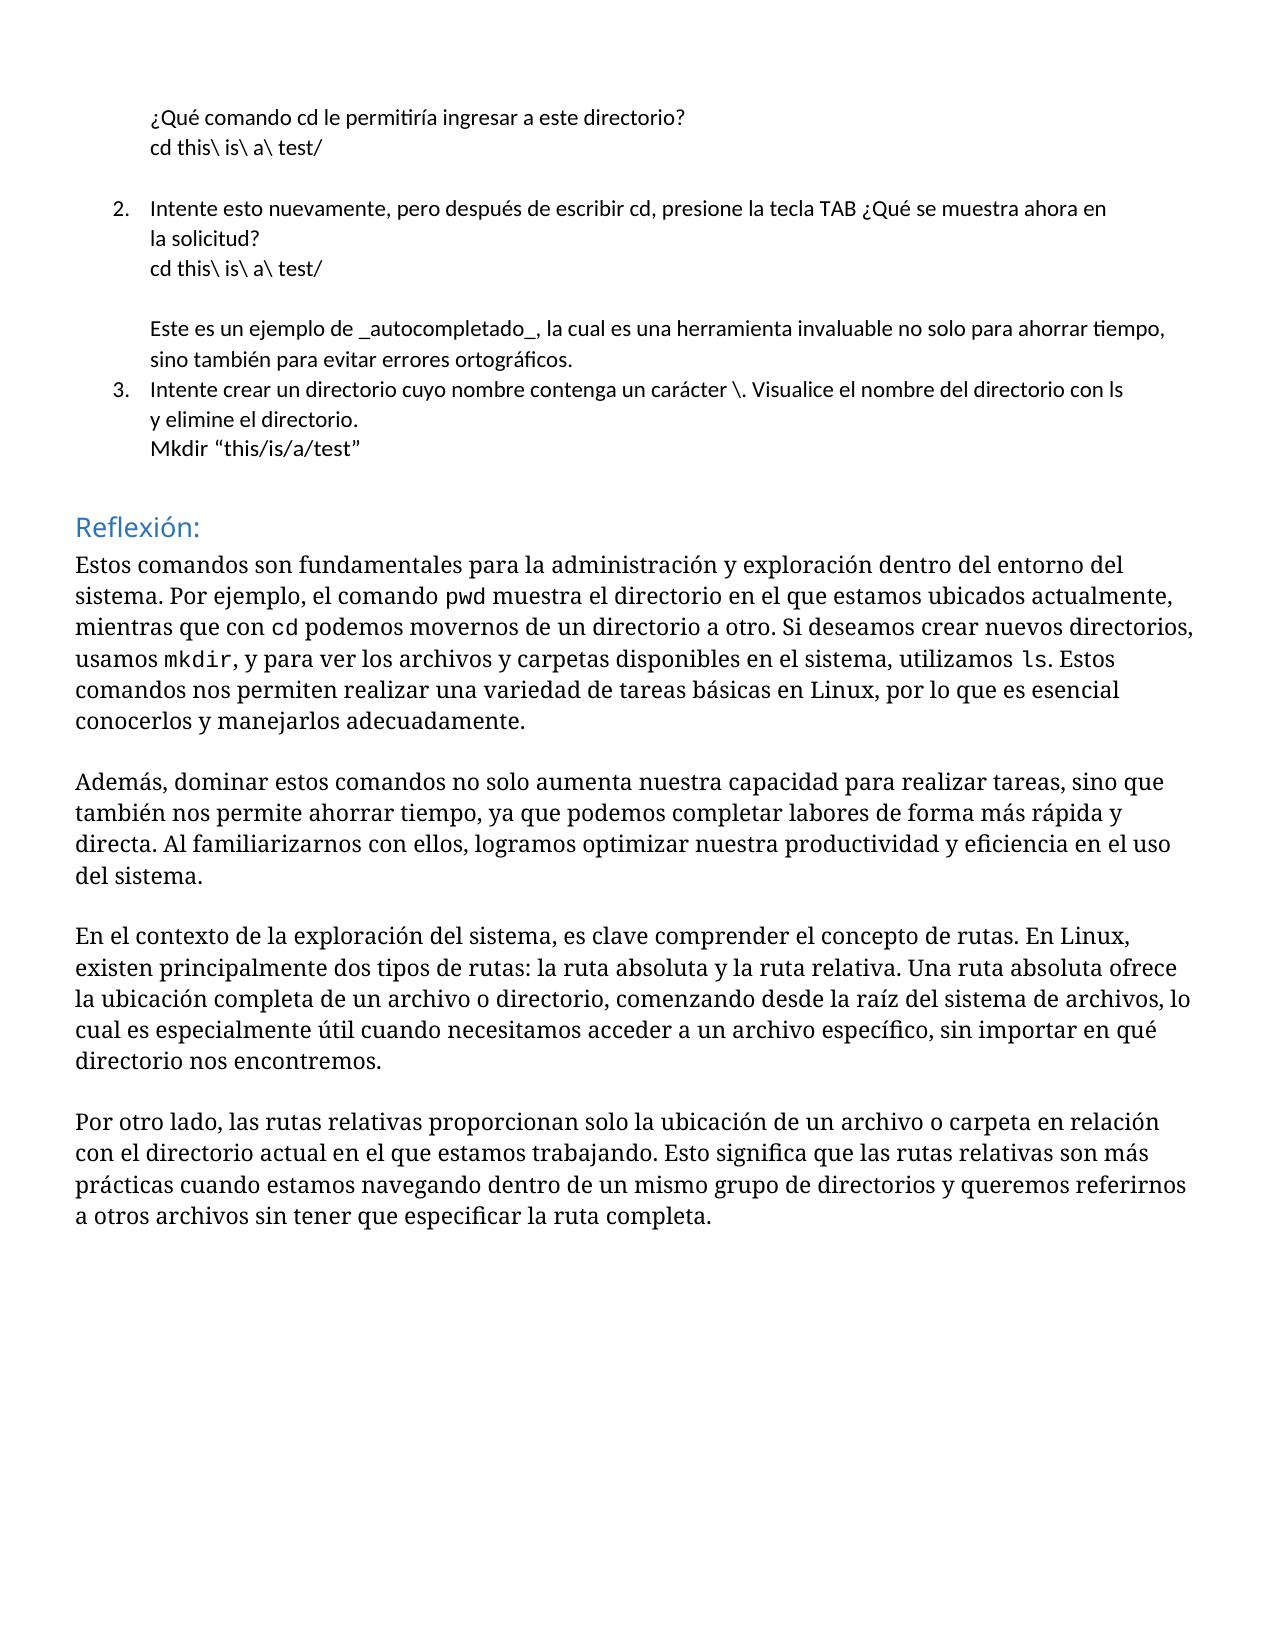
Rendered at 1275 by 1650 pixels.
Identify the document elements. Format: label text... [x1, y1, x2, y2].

list Intente crear un directorio cuyo nombre contenga un carácter \. Visualice el nombre del directorio con ls y elimine el directorio. [112, 375, 1125, 433]
list cd this\ is\ a\ test/ [150, 133, 1200, 161]
text Por otro lado, las rutas relativas proporcionan solo la ubicación de un archivo o carpeta en relación con el directorio actual en el que estamos trabajando. Esto significa que las rutas relativas son más prácticas cuando estamos navegando dentro de un mismo grupo de directorios y queremos referirnos a otros archivos sin tener que especificar la ruta completa. [75, 1106, 1200, 1231]
list Mkdir “this/is/a/test” [150, 435, 990, 462]
list cd this\ is\ a\ test/ [150, 254, 1200, 282]
subtitle Reflexión: [75, 509, 1200, 546]
text Estos comandos son fundamentales para la administración y exploración dentro del entorno del sistema. Por ejemplo, el comando pwd muestra el directorio en el que estamos ubicados actualmente, mientras que con cd podemos movernos de un directorio a otro. Si deseamos crear nuevos directorios, usamos mkdir, y para ver los archivos y carpetas disponibles en el sistema, utilizamos ls. Estos comandos nos permiten realizar una variedad de tareas básicas en Linux, por lo que es esencial conocerlos y manejarlos adecuadamente. [75, 548, 1200, 736]
list Intente esto nuevamente, pero después de escribir cd, presione la tecla TAB ¿Qué se muestra ahora en la solicitud? [112, 194, 1125, 252]
text Además, dominar estos comandos no solo aumenta nuestra capacidad para realizar tareas, sino que también nos permite ahorrar tiempo, ya que podemos completar labores de forma más rápida y directa. Al familiarizarnos con ellos, logramos optimizar nuestra productividad y eficiencia en el uso del sistema. [75, 766, 1200, 891]
list ¿Qué comando cd le permitiría ingresar a este directorio? [150, 103, 1200, 131]
list Este es un ejemplo de _autocompletado_, la cual es una herramienta invaluable no solo para ahorrar tiempo, sino también para evitar errores ortográficos. [150, 314, 1200, 373]
text En el contexto de la exploración del sistema, es clave comprender el concepto de rutas. En Linux, existen principalmente dos tipos de rutas: la ruta absoluta y la ruta relativa. Una ruta absoluta ofrece la ubicación completa de un archivo o directorio, comenzando desde la raíz del sistema de archivos, lo cual es especialmente útil cuando necesitamos acceder a un archivo específico, sin importar en qué directorio nos encontremos. [75, 920, 1200, 1077]
